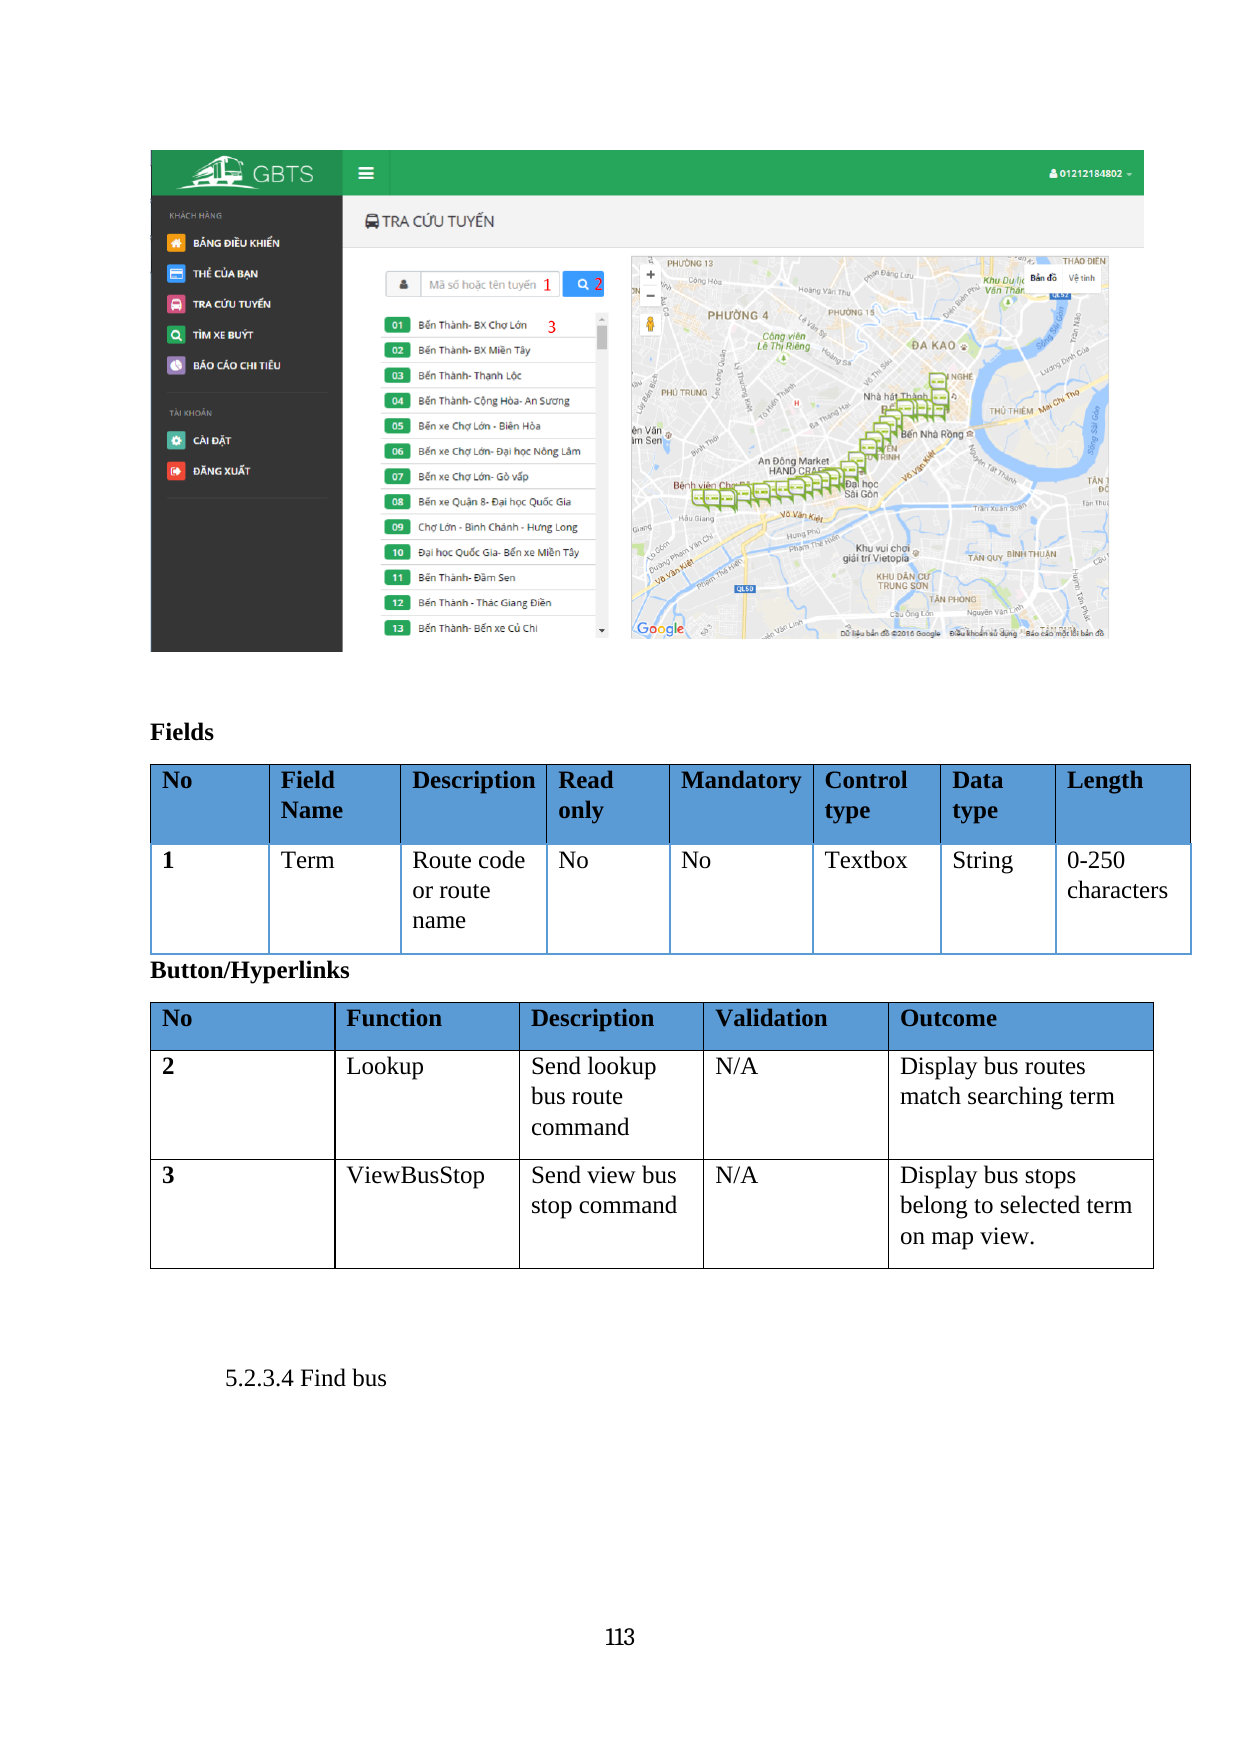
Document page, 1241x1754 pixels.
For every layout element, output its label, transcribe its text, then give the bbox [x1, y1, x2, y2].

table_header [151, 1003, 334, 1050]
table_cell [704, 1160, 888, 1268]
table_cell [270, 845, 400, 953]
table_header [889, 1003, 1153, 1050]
table_header No [151, 765, 269, 843]
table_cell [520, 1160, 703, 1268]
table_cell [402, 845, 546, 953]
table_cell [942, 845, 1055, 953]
picture [150, 150, 1144, 652]
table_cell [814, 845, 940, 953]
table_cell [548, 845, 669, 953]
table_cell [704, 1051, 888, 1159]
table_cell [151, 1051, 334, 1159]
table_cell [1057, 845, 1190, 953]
table_header Field Name [270, 765, 400, 843]
table_header Description [401, 765, 546, 843]
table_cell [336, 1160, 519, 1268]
table_header Read only [547, 765, 669, 843]
table_header Data type [941, 765, 1055, 843]
text 5.2.3.4 Find bus [150, 1363, 1090, 1392]
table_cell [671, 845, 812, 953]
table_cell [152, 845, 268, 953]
text Button/Hyperlinks [150, 955, 1090, 983]
table_header Mandatory [670, 765, 813, 843]
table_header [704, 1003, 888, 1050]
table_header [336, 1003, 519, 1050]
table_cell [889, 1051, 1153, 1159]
text Fields [150, 717, 1090, 746]
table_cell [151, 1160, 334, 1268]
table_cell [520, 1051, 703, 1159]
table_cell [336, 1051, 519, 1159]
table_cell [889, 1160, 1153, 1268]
table_header Length [1056, 765, 1190, 843]
table_header Control type [814, 765, 940, 843]
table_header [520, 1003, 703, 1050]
